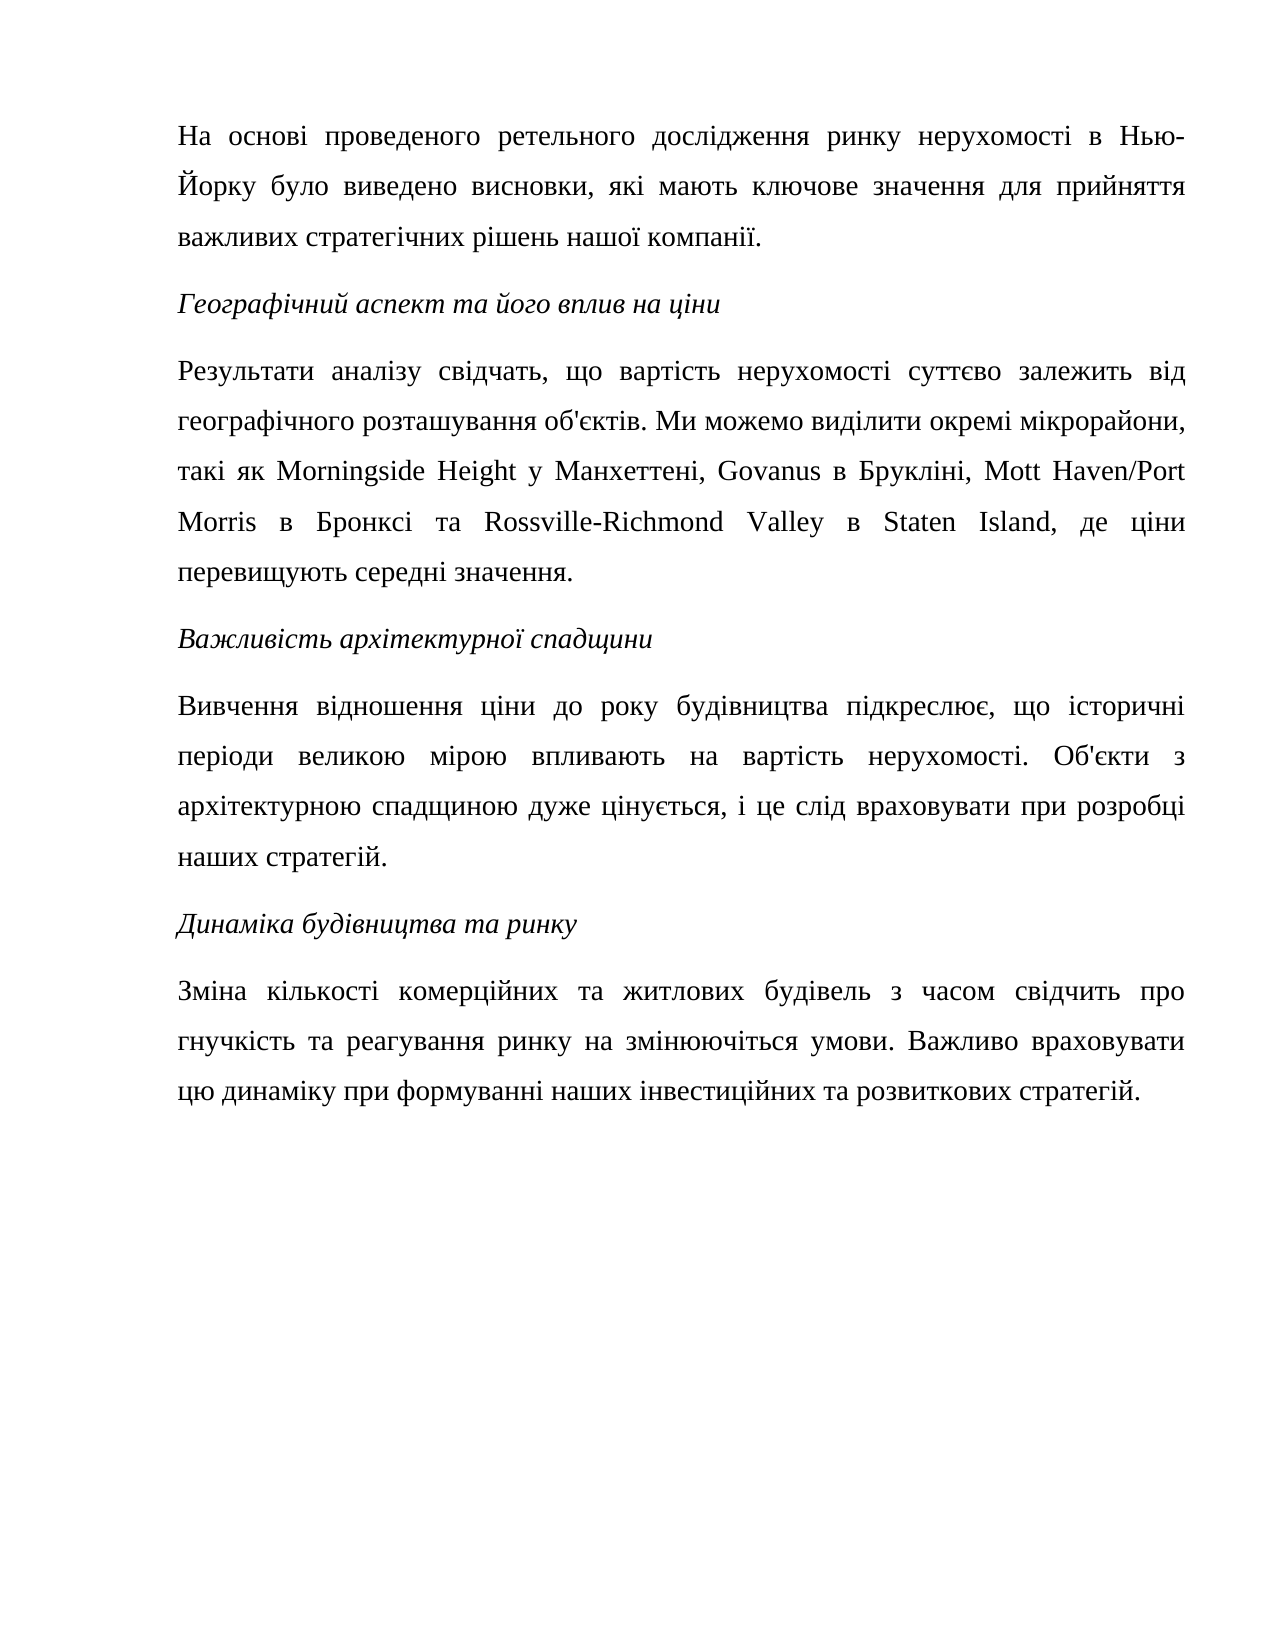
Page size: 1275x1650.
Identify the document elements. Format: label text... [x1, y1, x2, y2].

text Динаміка будівництва та ринку [177, 906, 1186, 939]
text Зміна кількості комерційних та житлових будівель з часом свідчить про гнучкість та реагування ринку на змінюючіться умови. Важливо враховувати цю динаміку при формуванні наших інвестиційних та розвиткових стратегій. [177, 973, 1186, 1107]
text Важливість архітектурної спадщини [177, 621, 1186, 654]
text На основі проведеного ретельного дослідження ринку нерухомості в Нью-Йорку було виведено висновки, які мають ключове значення для прийняття важливих стратегічних рішень нашої компанії. [177, 118, 1186, 252]
text Вивчення відношення ціни до року будівництва підкреслює, що історичні періоди великою мірою впливають на вартість нерухомості. Об'єкти з архітектурною спадщиною дуже цінується, і це слід враховувати при розробці наших стратегій. [177, 688, 1186, 872]
text Географічний аспект та його вплив на ціни [177, 286, 1186, 319]
text Результати аналізу свідчать, що вартість нерухомості суттєво залежить від географічного розташування об'єктів. Ми можемо виділити окремі мікрорайони, такі як Morningside Height у Манхеттені, Govanus в Брукліні, Mott Haven/Port Morris в Бронксі та Rossville-Richmond Valley в Staten Island, де ціни перевищують середні значення. [177, 353, 1186, 587]
